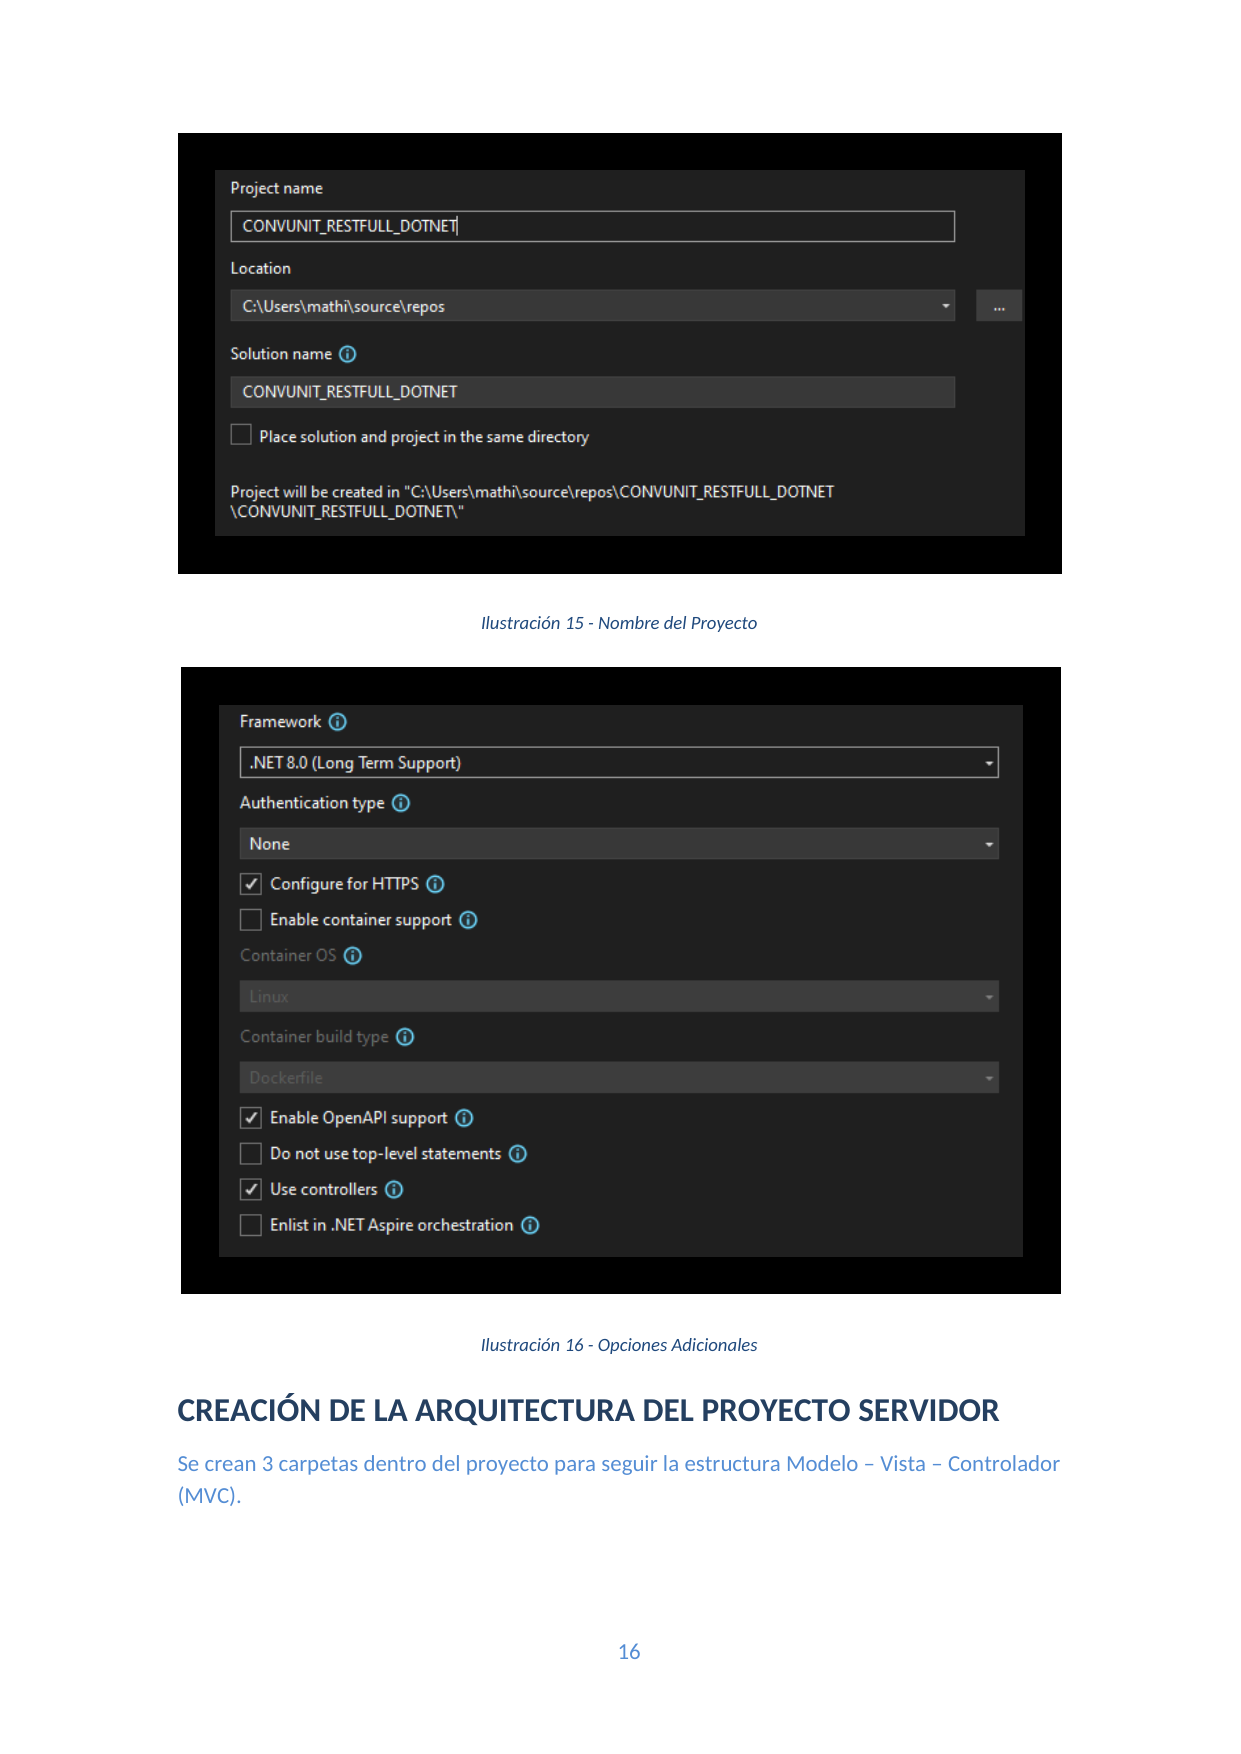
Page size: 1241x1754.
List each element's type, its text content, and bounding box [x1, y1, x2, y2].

text Se crean 3 carpetas dentro del proyecto para seguir la estructura Modelo – Vista – Controlador (MVC). [177, 1449, 1063, 1509]
subtitle CREACIÓN DE LA ARQUITECTURA DEL PROYECTO SERVIDOR [177, 1389, 1063, 1430]
picture [215, 170, 1025, 536]
text Ilustración 16 - Opciones Adicionales [177, 1333, 1063, 1356]
text Ilustración 15 - Nombre del Proyecto [177, 611, 1063, 634]
picture [219, 705, 1023, 1257]
